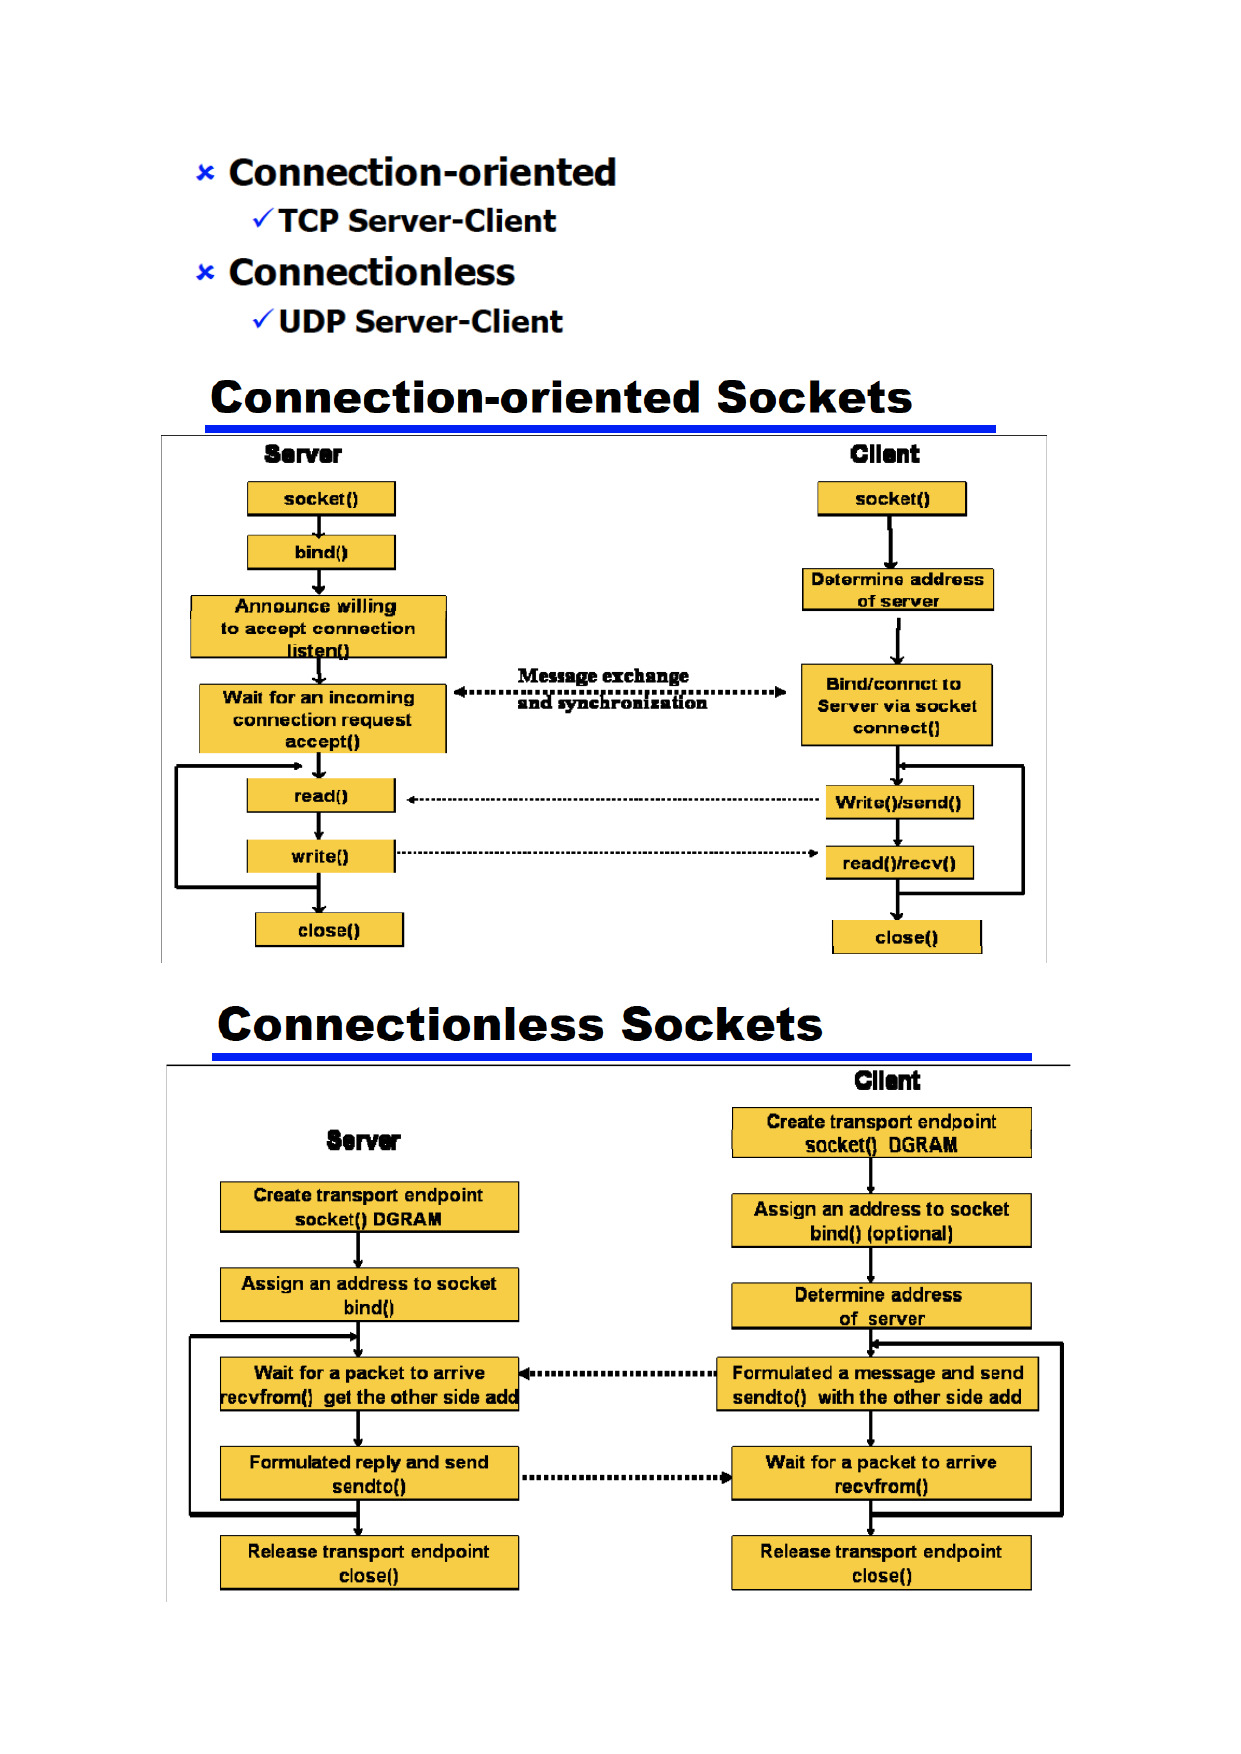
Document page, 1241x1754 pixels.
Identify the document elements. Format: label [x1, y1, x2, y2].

picture [150, 376, 1059, 963]
picture [187, 150, 623, 340]
picture [150, 999, 1071, 1602]
